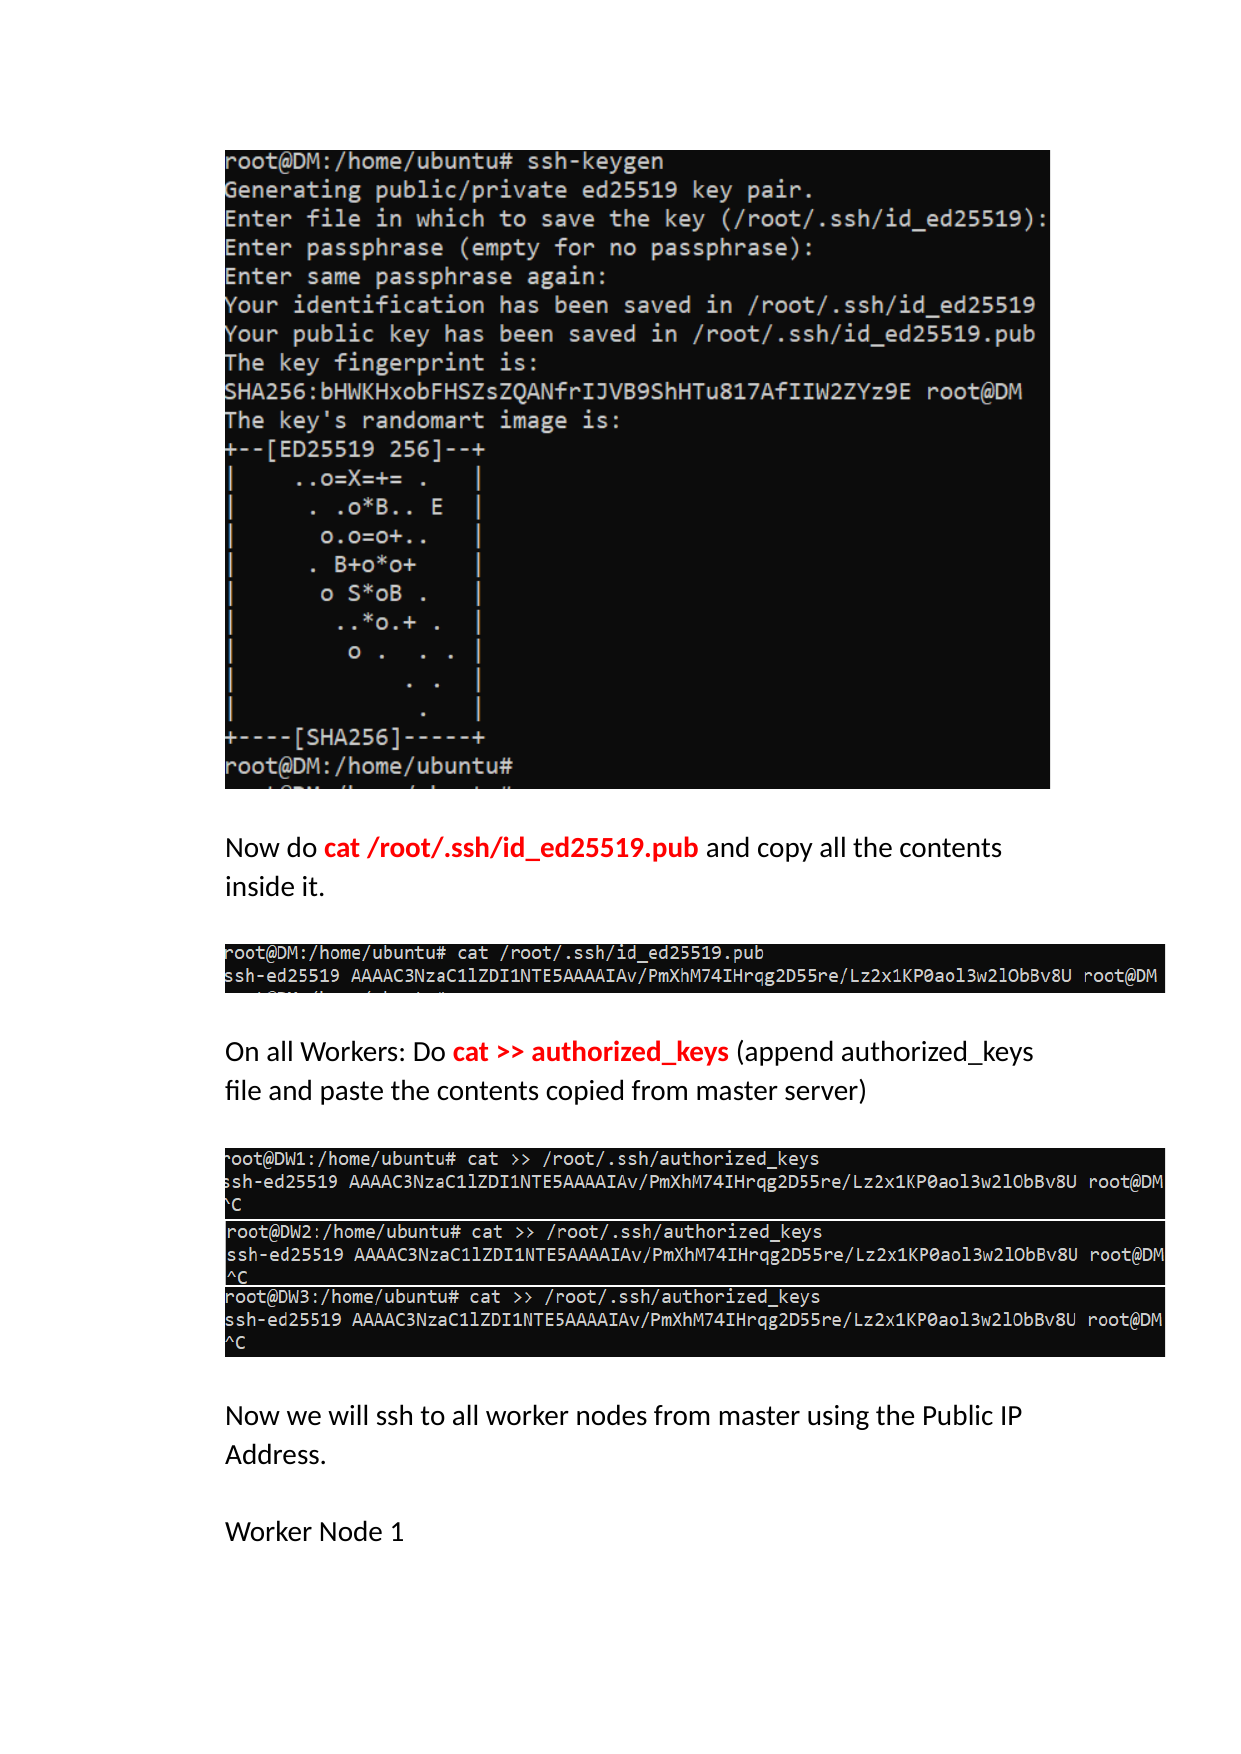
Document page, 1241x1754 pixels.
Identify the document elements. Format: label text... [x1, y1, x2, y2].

picture [225, 944, 1166, 993]
picture [225, 150, 1050, 789]
list Worker Node 1 [225, 1513, 1090, 1548]
list file and paste the contents copied from master server) [225, 1072, 1090, 1107]
list Now do cat /root/.ssh/id_ed25519.pub and copy all the contents [225, 829, 1090, 865]
list On all Workers: Do cat >> authorized_keys (append authorized_keys [225, 1033, 1090, 1069]
list Address. [225, 1436, 1090, 1471]
picture [225, 1221, 1166, 1285]
picture [225, 1148, 1166, 1219]
picture [225, 1287, 1166, 1357]
list Now we will ssh to all worker nodes from master using the Public IP [225, 1397, 1090, 1433]
list inside it. [225, 868, 1090, 903]
